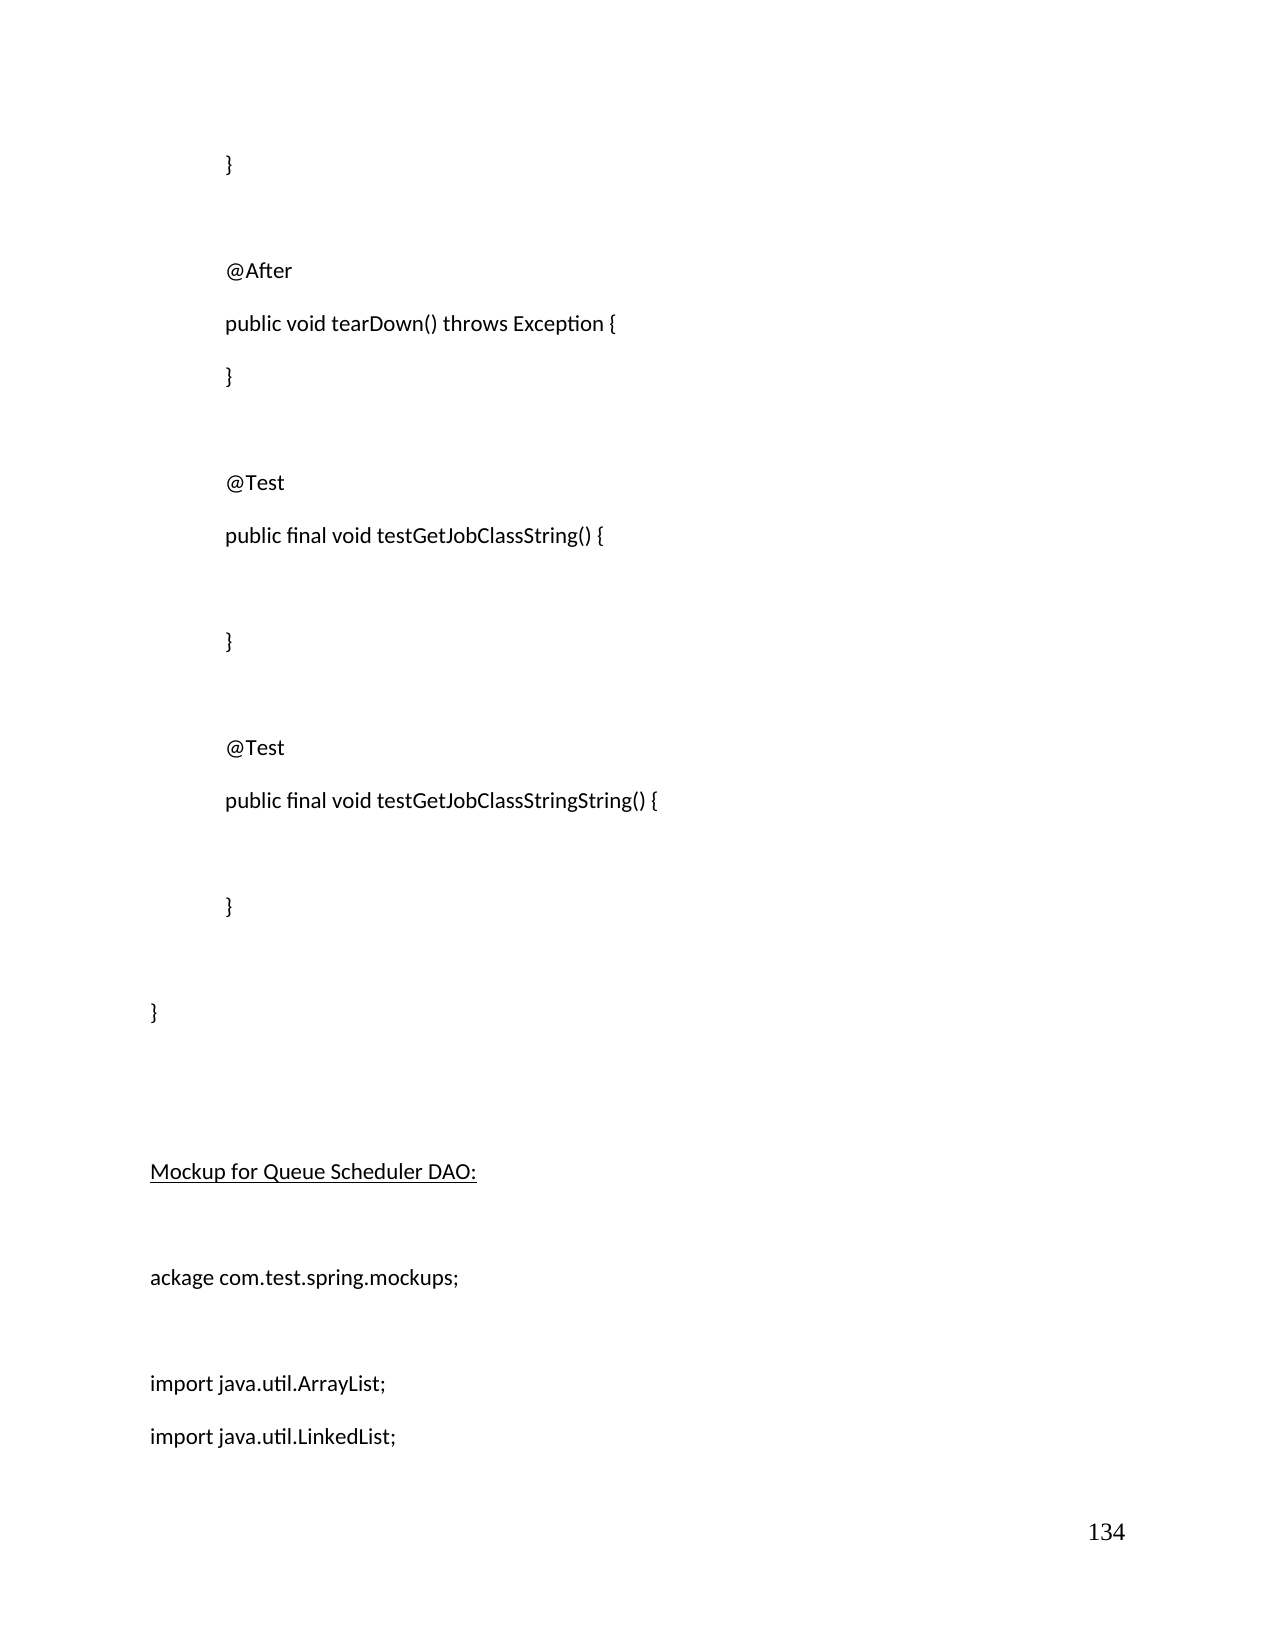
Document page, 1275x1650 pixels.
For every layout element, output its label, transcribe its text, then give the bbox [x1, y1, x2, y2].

text } [150, 362, 1125, 390]
text ackage com.test.spring.mockups; [150, 1263, 1125, 1291]
text @Test [150, 468, 1125, 496]
text @Test [150, 733, 1125, 761]
text public final void testGetJobClassString() { [150, 521, 1125, 549]
text } [150, 150, 1125, 178]
text import java.util.LinkedList; [150, 1422, 1125, 1451]
text import java.util.ArrayList; [150, 1369, 1125, 1397]
text } [150, 627, 1125, 655]
text Mockup for Queue Scheduler DAO: [150, 1157, 1125, 1185]
text } [150, 998, 1125, 1026]
text @After [150, 256, 1125, 284]
text } [150, 892, 1125, 920]
text public void tearDown() throws Exception { [150, 309, 1125, 337]
text public final void testGetJobClassStringString() { [150, 786, 1125, 814]
